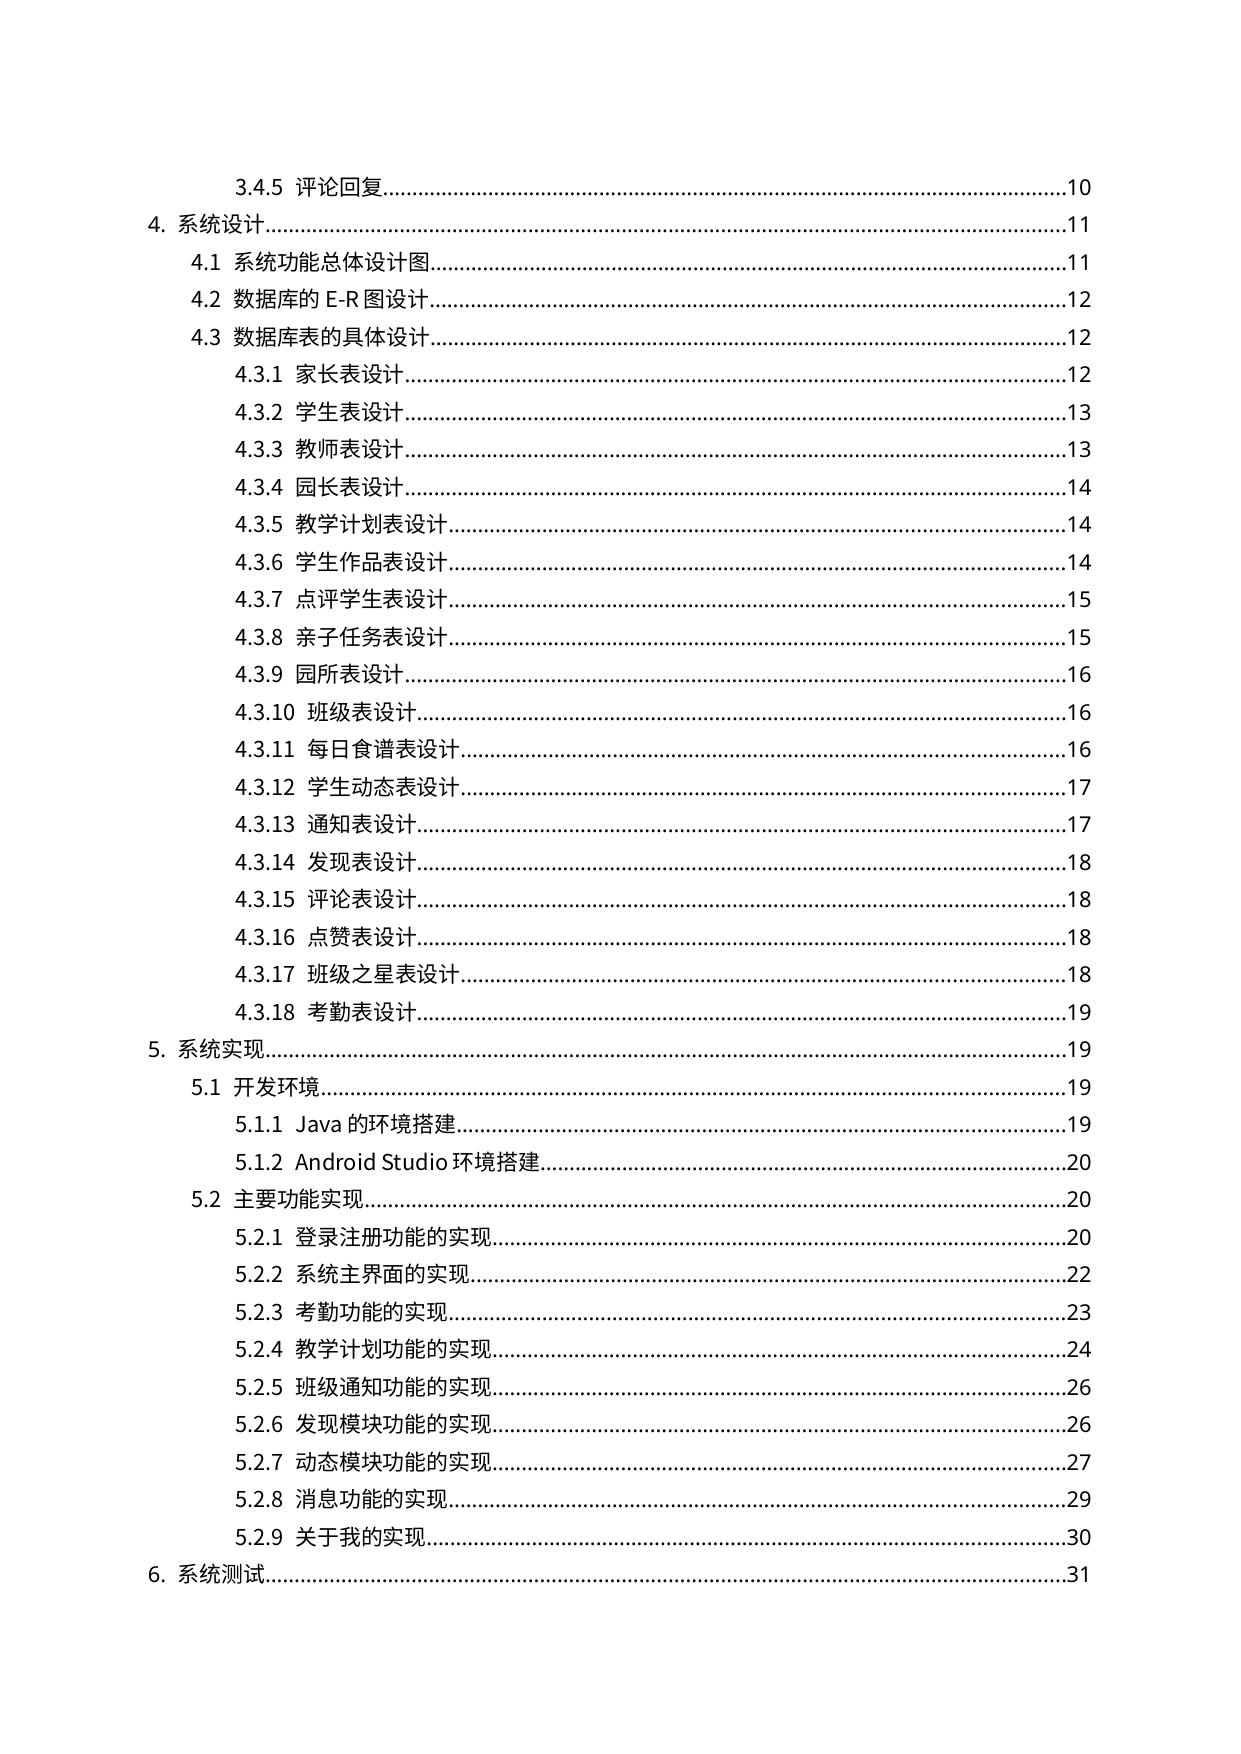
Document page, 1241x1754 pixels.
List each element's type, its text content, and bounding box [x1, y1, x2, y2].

text 4.3.8 亲子任务表设计 15 [235, 615, 1092, 653]
text 5.2.7 动态模块功能的实现 27 [235, 1440, 1092, 1478]
text 5.2.5 班级通知功能的实现 26 [235, 1365, 1092, 1403]
text 5.2.8 消息功能的实现 29 [235, 1478, 1092, 1515]
text 5.2.1 登录注册功能的实现 20 [235, 1215, 1092, 1253]
text 4.3.11 每日食谱表设计 16 [235, 728, 1092, 765]
text 4.3.16 点赞表设计 18 [235, 915, 1092, 953]
text 4.3.2 学生表设计 13 [235, 390, 1092, 428]
text 5.1 开发环境 19 [191, 1065, 1092, 1103]
text 4.3.3 教师表设计 13 [235, 428, 1092, 465]
text 5.2.3 考勤功能的实现 23 [235, 1290, 1092, 1328]
text 4.3.6 学生作品表设计 14 [235, 540, 1092, 578]
text 5.1.1 Java的环境搭建 19 [235, 1103, 1092, 1140]
text 5.2.6 发现模块功能的实现 26 [235, 1403, 1092, 1440]
text 4.3.18 考勤表设计 19 [235, 990, 1092, 1028]
text 4. 系统设计 11 [148, 203, 1092, 240]
text 4.3 数据库表的具体设计 12 [191, 315, 1092, 353]
text 4.2 数据库的E-R图设计 12 [191, 278, 1092, 315]
text 4.3.10 班级表设计 16 [235, 690, 1092, 728]
text 4.3.12 学生动态表设计 17 [235, 765, 1092, 803]
text 5.1.2 Android Studio环境搭建 20 [235, 1140, 1092, 1178]
text 4.3.4 园长表设计 14 [235, 465, 1092, 503]
text 5.2 主要功能实现 20 [191, 1178, 1092, 1215]
text 4.3.9 园所表设计 16 [235, 653, 1092, 690]
text 4.3.14 发现表设计 18 [235, 840, 1092, 878]
text 3.4.5 评论回复 10 [235, 165, 1092, 203]
text 5.2.2 系统主界面的实现 22 [235, 1253, 1092, 1290]
text 4.3.13 通知表设计 17 [235, 803, 1092, 840]
text 5. 系统实现 19 [148, 1028, 1092, 1065]
text 5.2.4 教学计划功能的实现 24 [235, 1328, 1092, 1365]
text 6. 系统测试 31 [148, 1553, 1092, 1590]
text 4.3.15 评论表设计 18 [235, 878, 1092, 915]
text 5.2.9 关于我的实现 30 [235, 1515, 1092, 1553]
text 4.3.1 家长表设计 12 [235, 353, 1092, 390]
text 4.1 系统功能总体设计图 11 [191, 240, 1092, 278]
text 4.3.5 教学计划表设计 14 [235, 503, 1092, 540]
text 4.3.17 班级之星表设计 18 [235, 953, 1092, 990]
text 4.3.7 点评学生表设计 15 [235, 578, 1092, 615]
